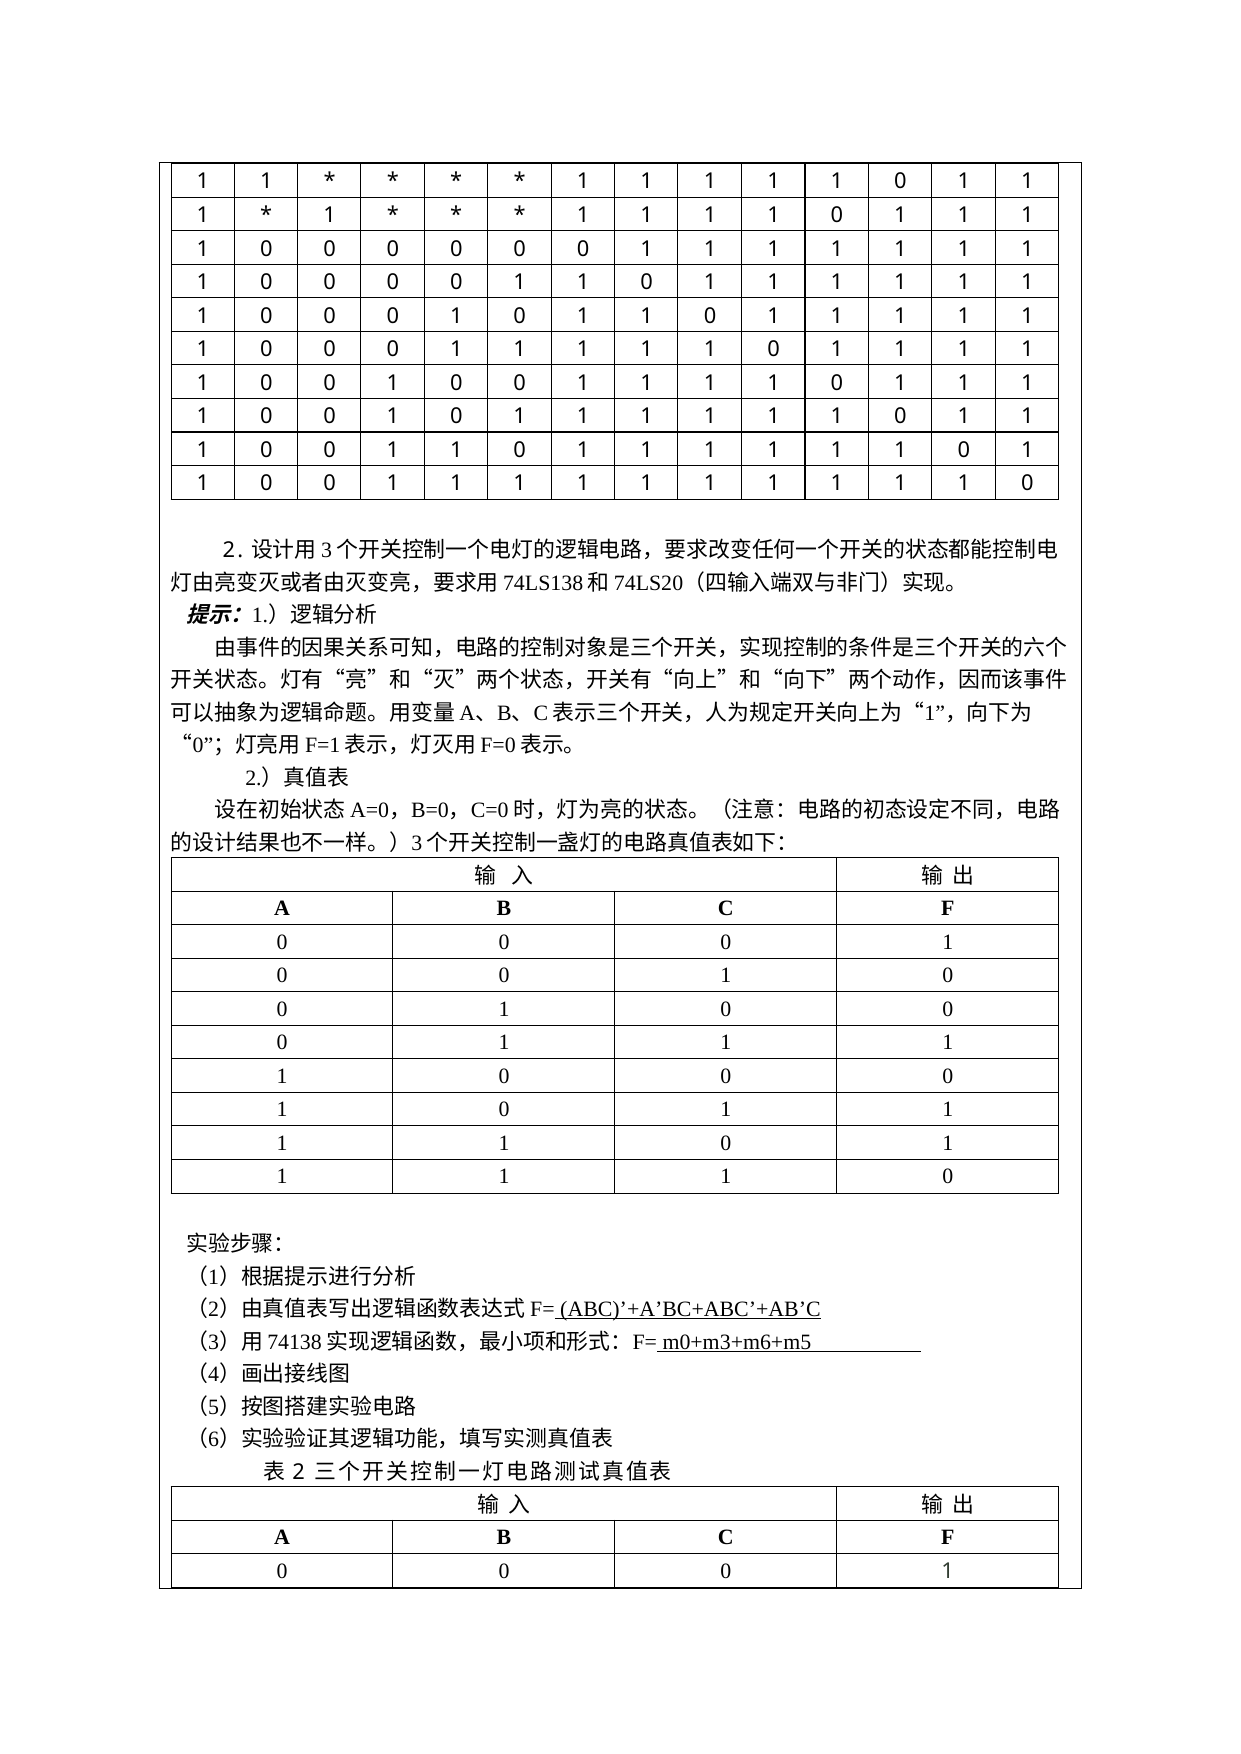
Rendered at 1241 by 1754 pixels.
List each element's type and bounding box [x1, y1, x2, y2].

table_cell [160, 163, 1081, 1588]
